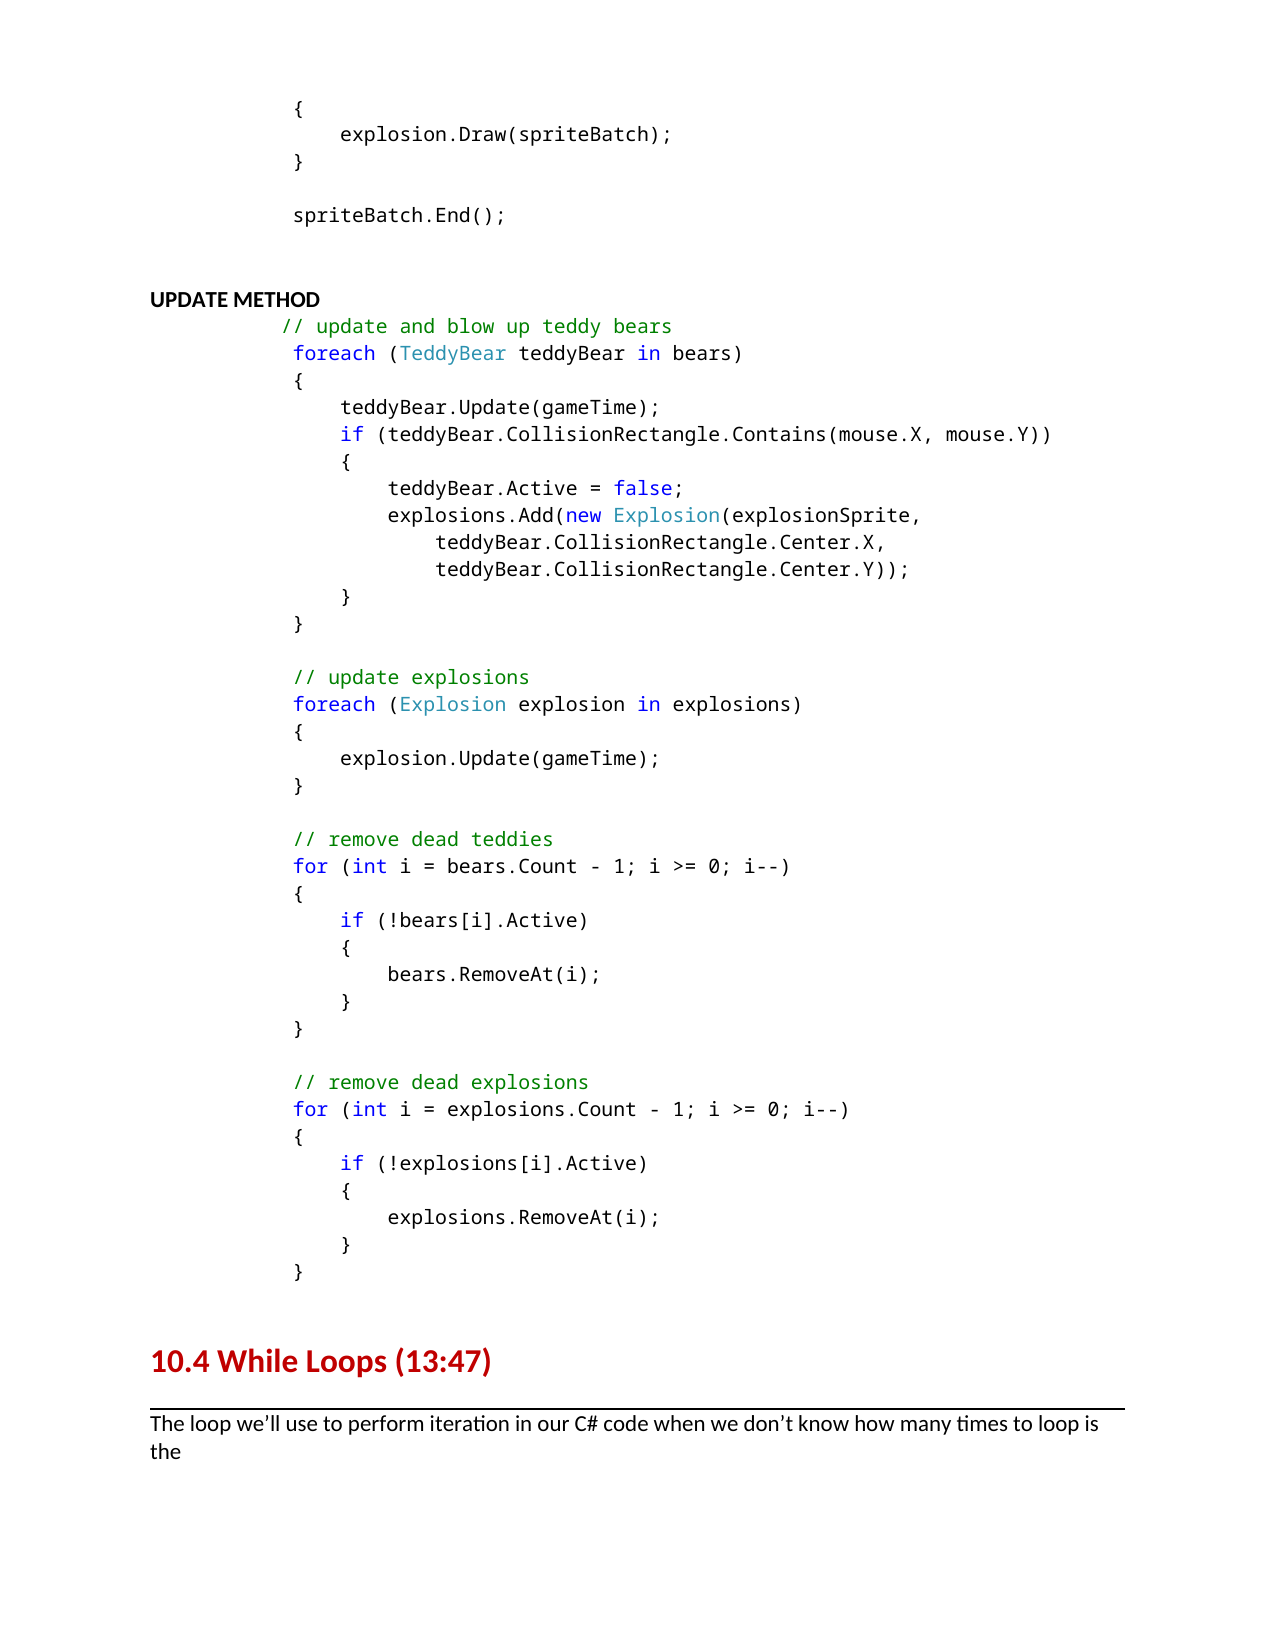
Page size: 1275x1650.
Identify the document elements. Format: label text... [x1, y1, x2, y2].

text foreach (TeddyBear teddyBear in bears) [150, 340, 1125, 367]
text 10.4 While Loops (13:47) [150, 1340, 1125, 1381]
text { [150, 879, 1125, 906]
text explosions.RemoveAt(i); [150, 1203, 1125, 1230]
text } [150, 1230, 1125, 1257]
text } [150, 1257, 1125, 1284]
text } [150, 987, 1125, 1014]
text explosions.Add(new Explosion(explosionSprite, [150, 502, 1125, 528]
text { [150, 448, 1125, 474]
text explosion.Draw(spriteBatch); [150, 121, 1125, 148]
text // update explosions [150, 663, 1125, 690]
text if (teddyBear.CollisionRectangle.Contains(mouse.X, mouse.Y)) [150, 421, 1125, 448]
text { [150, 94, 1125, 121]
text spriteBatch.End(); [150, 202, 1125, 229]
text explosion.Update(gameTime); [150, 744, 1125, 771]
text for (int i = explosions.Count - 1; i >= 0; i--) [150, 1095, 1125, 1122]
text // update and blow up teddy bears [150, 313, 1125, 340]
text // remove dead explosions [150, 1068, 1125, 1095]
text { [150, 1122, 1125, 1149]
text teddyBear.CollisionRectangle.Center.Y)); [150, 556, 1125, 582]
text { [150, 1176, 1125, 1203]
text teddyBear.Update(gameTime); [150, 394, 1125, 421]
text } [150, 148, 1125, 175]
text The loop we’ll use to perform iteration in our C# code when we don’t know how many times to loop is the [150, 1410, 1125, 1465]
text } [150, 609, 1125, 636]
text teddyBear.CollisionRectangle.Center.X, [150, 528, 1125, 556]
text if (!explosions[i].Active) [150, 1149, 1125, 1176]
text for (int i = bears.Count - 1; i >= 0; i--) [150, 852, 1125, 879]
text if (!bears[i].Active) [150, 906, 1125, 933]
text teddyBear.Active = false; [150, 474, 1125, 502]
text { [150, 717, 1125, 744]
text { [150, 367, 1125, 394]
text foreach (Explosion explosion in explosions) [150, 690, 1125, 717]
text } [150, 582, 1125, 609]
text UPDATE METHOD [150, 285, 1125, 313]
text bears.RemoveAt(i); [150, 960, 1125, 987]
text { [150, 933, 1125, 960]
text } [150, 1014, 1125, 1041]
text } [150, 771, 1125, 798]
text // remove dead teddies [150, 825, 1125, 852]
